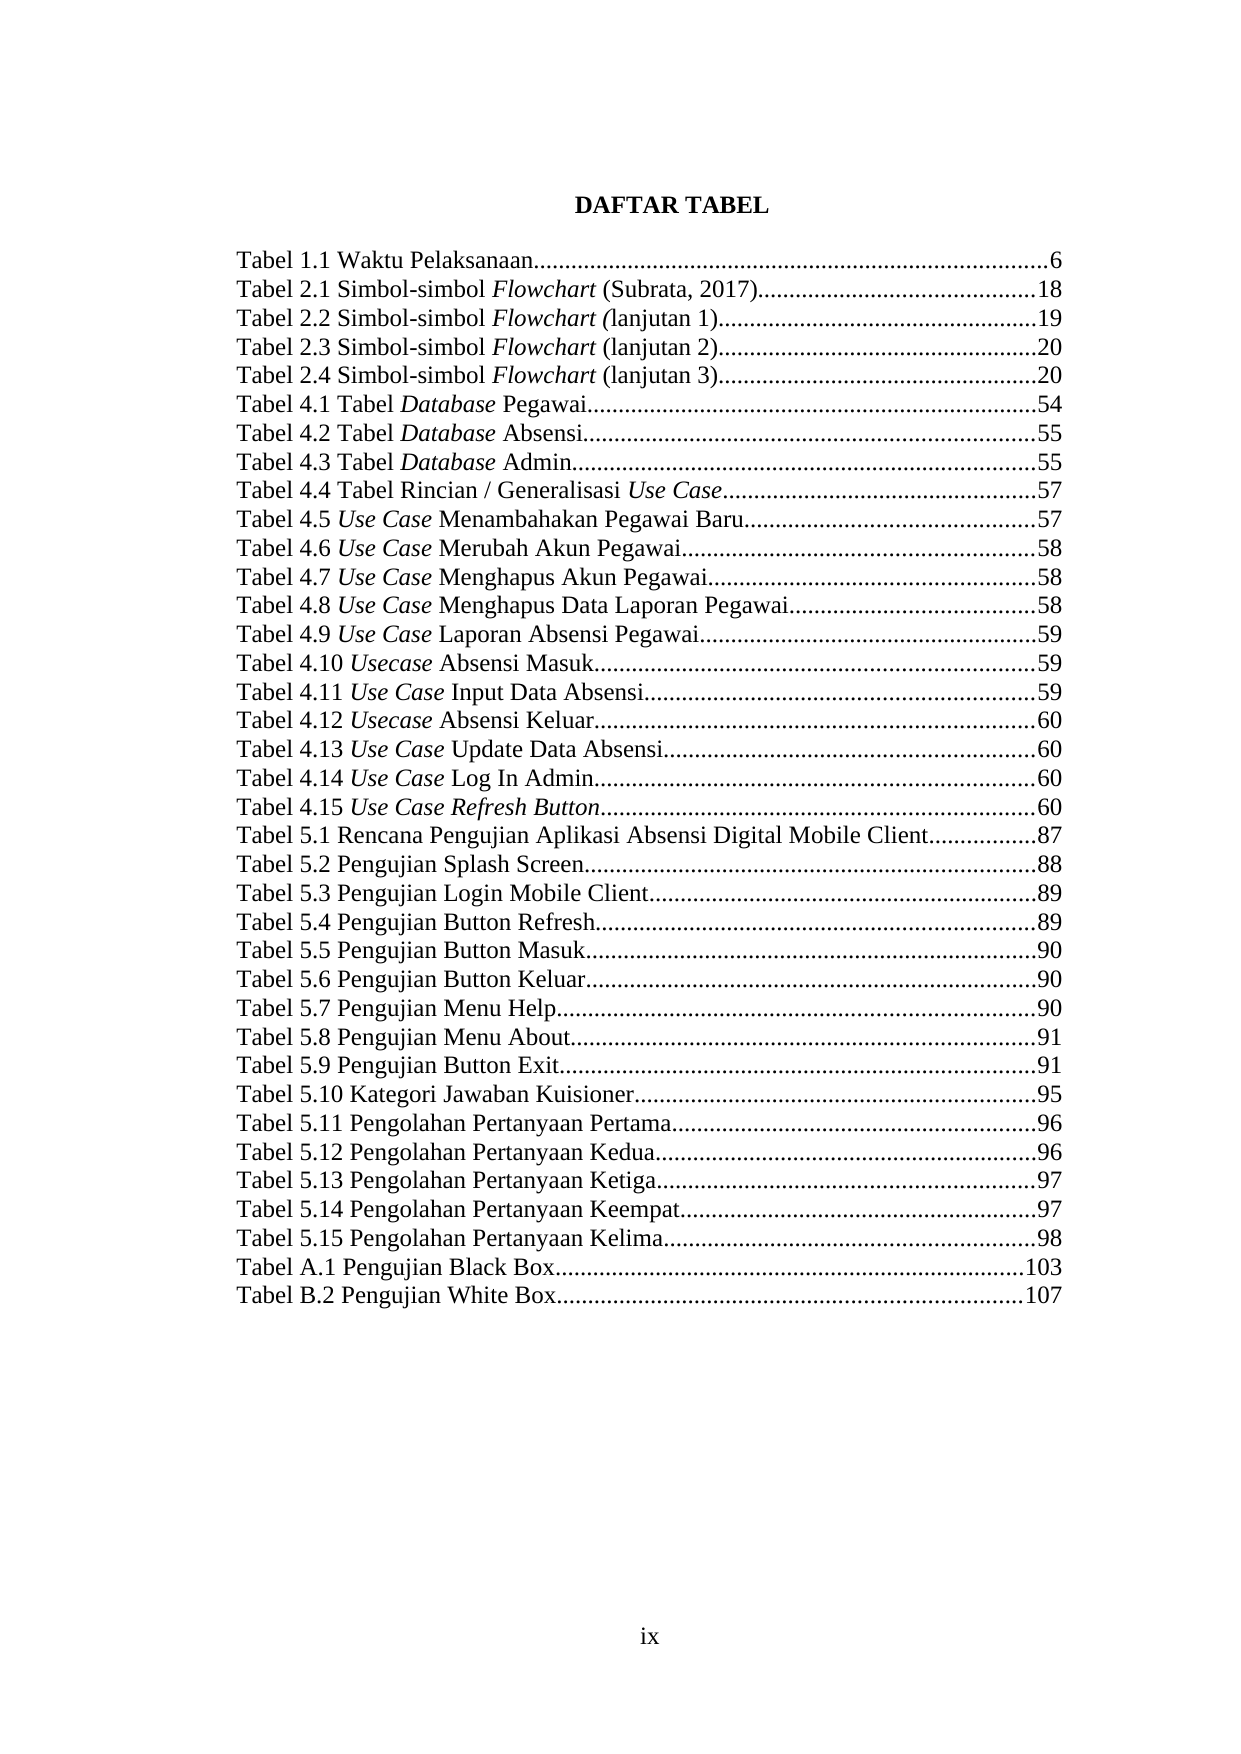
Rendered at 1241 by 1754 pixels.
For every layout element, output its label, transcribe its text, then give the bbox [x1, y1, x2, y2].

text Tabel B.2 Pengujian White Box 107 [236, 1280, 1063, 1309]
subtitle DAFTAR TABEL [281, 190, 1063, 218]
text Tabel 5.12 Pengolahan Pertanyaan Kedua 96 [236, 1137, 1063, 1165]
text Tabel 2.3 Simbol-simbol Flowchart (lanjutan 2) 20 [236, 332, 1063, 360]
text Tabel 5.15 Pengolahan Pertanyaan Kelima 98 [236, 1223, 1063, 1252]
text Tabel 4.10 Usecase Absensi Masuk 59 [236, 648, 1063, 677]
text Tabel 5.4 Pengujian Button Refresh 89 [236, 907, 1063, 935]
text Tabel 2.4 Simbol-simbol Flowchart (lanjutan 3) 20 [236, 360, 1063, 389]
text Tabel 4.9 Use Case Laporan Absensi Pegawai 59 [236, 619, 1063, 648]
text Tabel 4.1 Tabel Database Pegawai 54 [236, 389, 1063, 418]
text Tabel 4.7 Use Case Menghapus Akun Pegawai 58 [236, 562, 1063, 590]
text Tabel 1.1 Waktu Pelaksanaan 6 [236, 245, 1063, 274]
text Tabel 5.11 Pengolahan Pertanyaan Pertama 96 [236, 1108, 1063, 1137]
text Tabel 2.1 Simbol-simbol Flowchart (Subrata, 2017) 18 [236, 274, 1063, 303]
text Tabel 5.10 Kategori Jawaban Kuisioner 95 [236, 1079, 1063, 1108]
text Tabel 4.6 Use Case Merubah Akun Pegawai 58 [236, 533, 1063, 562]
text Tabel 4.5 Use Case Menambahakan Pegawai Baru 57 [236, 504, 1063, 533]
text Tabel 2.2 Simbol-simbol Flowchart (lanjutan 1) 19 [236, 303, 1063, 332]
text Tabel 5.14 Pengolahan Pertanyaan Keempat 97 [236, 1194, 1063, 1223]
text Tabel 5.13 Pengolahan Pertanyaan Ketiga 97 [236, 1165, 1063, 1194]
text Tabel 4.14 Use Case Log In Admin 60 [236, 763, 1063, 792]
text Tabel 5.9 Pengujian Button Exit 91 [236, 1050, 1063, 1079]
text Tabel A.1 Pengujian Black Box 103 [236, 1252, 1063, 1280]
text Tabel 4.4 Tabel Rincian / Generalisasi Use Case 57 [236, 475, 1063, 504]
text Tabel 5.6 Pengujian Button Keluar 90 [236, 964, 1063, 993]
text Tabel 4.12 Usecase Absensi Keluar 60 [236, 705, 1063, 734]
text Tabel 5.3 Pengujian Login Mobile Client 89 [236, 878, 1063, 907]
text Tabel 4.11 Use Case Input Data Absensi 59 [236, 677, 1063, 705]
text Tabel 5.5 Pengujian Button Masuk 90 [236, 935, 1063, 964]
text Tabel 5.8 Pengujian Menu About 91 [236, 1022, 1063, 1050]
text Tabel 5.2 Pengujian Splash Screen 88 [236, 849, 1063, 878]
text Tabel 4.2 Tabel Database Absensi 55 [236, 418, 1063, 447]
text Tabel 4.15 Use Case Refresh Button 60 [236, 792, 1063, 820]
text Tabel 5.7 Pengujian Menu Help 90 [236, 993, 1063, 1022]
text Tabel 4.8 Use Case Menghapus Data Laporan Pegawai 58 [236, 590, 1063, 619]
text Tabel 4.13 Use Case Update Data Absensi 60 [236, 734, 1063, 763]
text Tabel 5.1 Rencana Pengujian Aplikasi Absensi Digital Mobile Client 87 [236, 820, 1063, 849]
text Tabel 4.3 Tabel Database Admin 55 [236, 447, 1063, 475]
